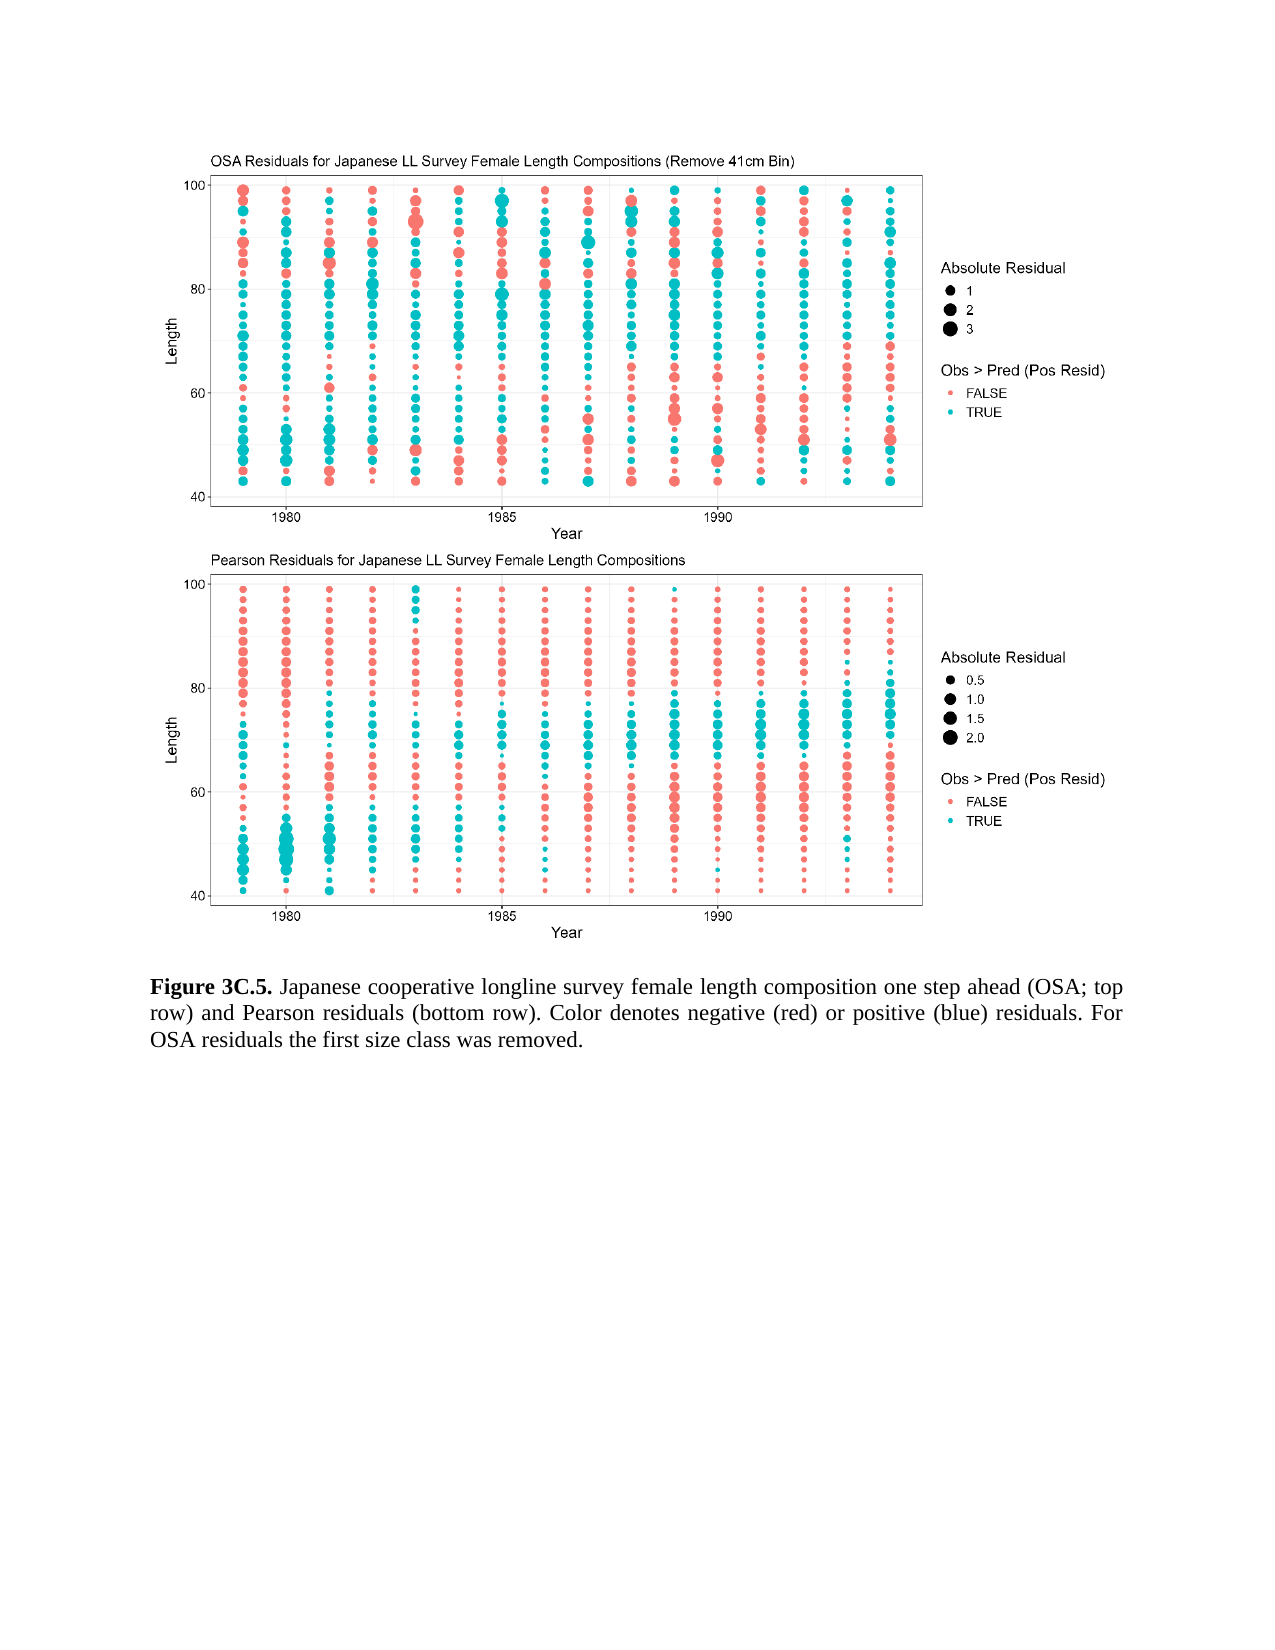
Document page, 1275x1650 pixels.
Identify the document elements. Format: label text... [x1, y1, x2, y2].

picture [159, 150, 1116, 947]
text Figure 3C.5. Japanese cooperative longline survey female length composition one step ahead (OSA; top row) and Pearson residuals (bottom row). Color denotes negative (red) or positive (blue) residuals. For OSA residuals the first size class was removed. [150, 973, 1125, 1052]
